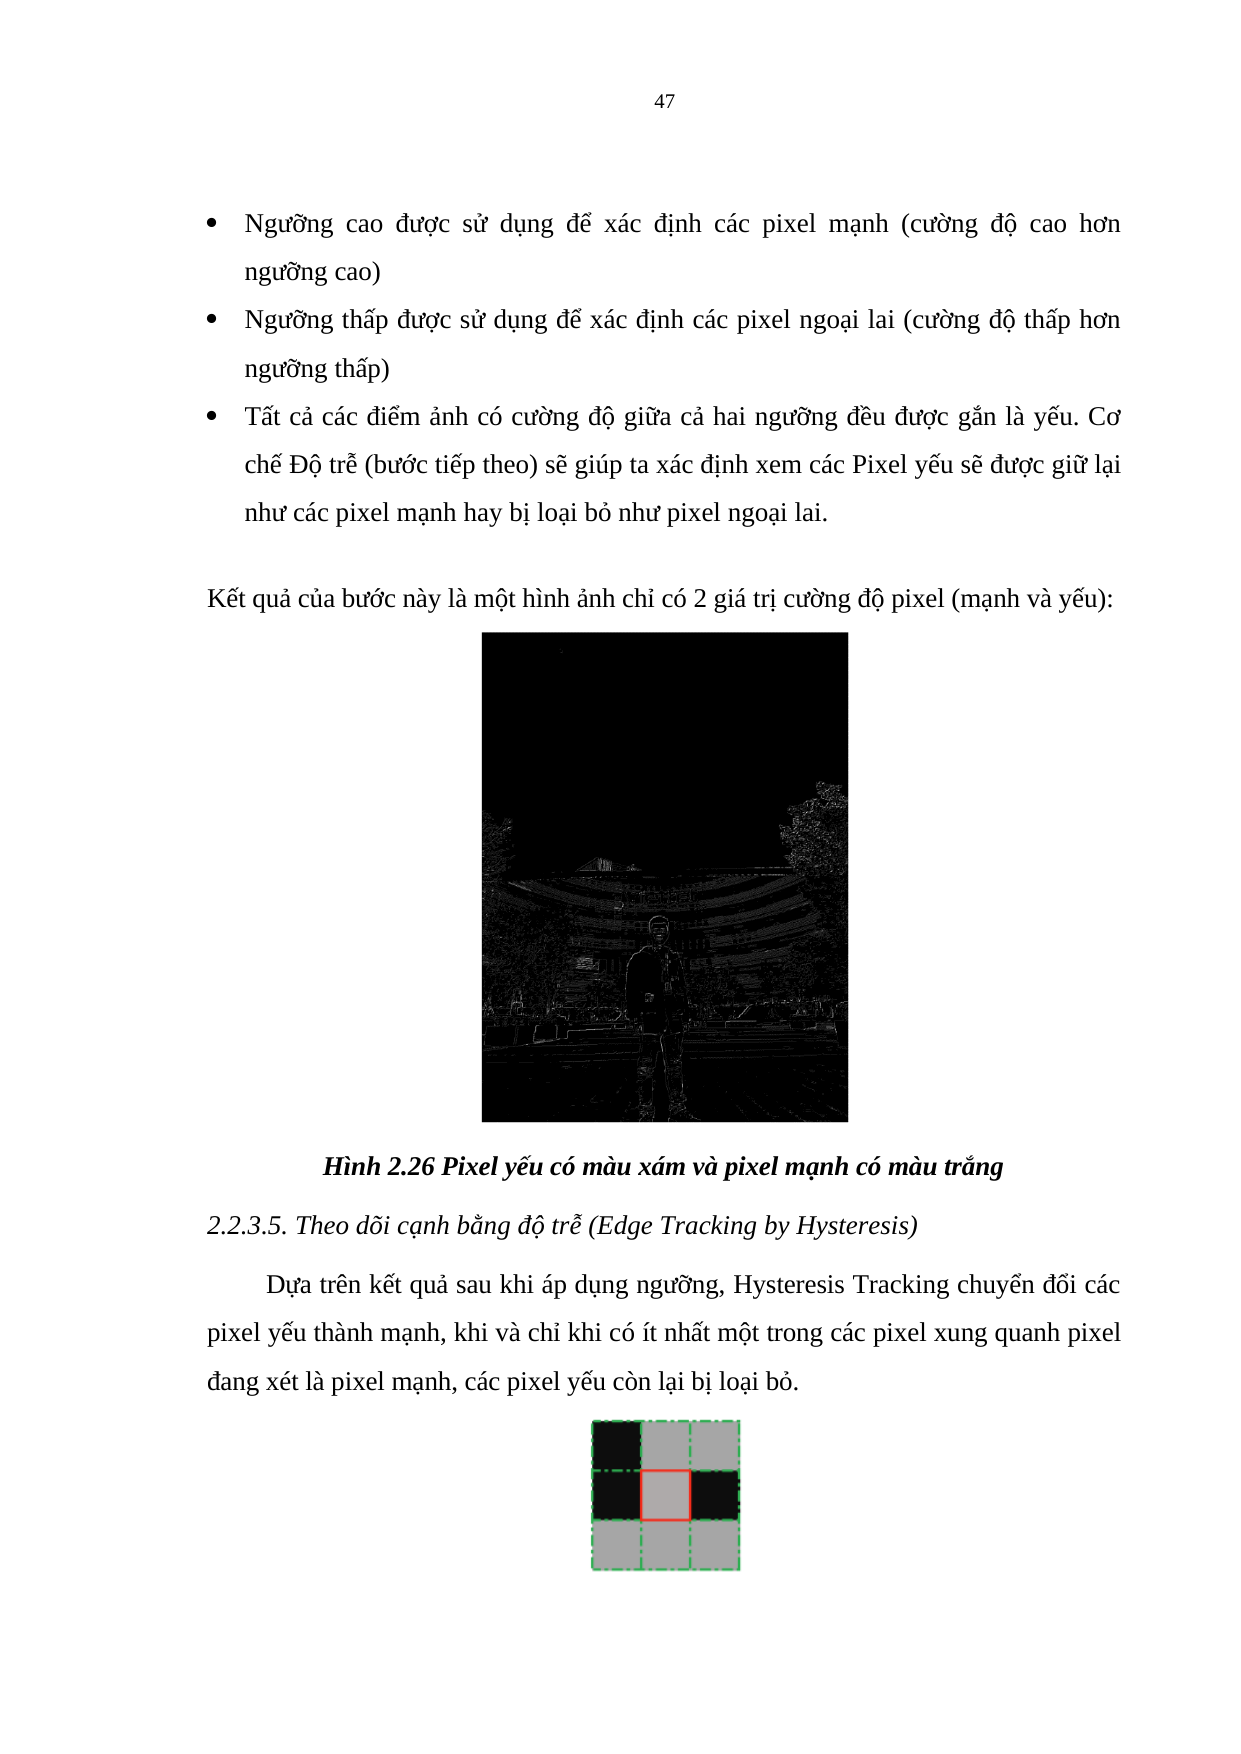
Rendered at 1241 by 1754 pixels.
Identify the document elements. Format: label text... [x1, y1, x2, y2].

text Kết quả của bước này là một hình ảnh chỉ có 2 giá trị cường độ pixel (mạnh và yếu): [207, 582, 1122, 613]
list Ngưỡng cao được sử dụng để xác định các pixel mạnh (cường độ cao hơn ngưỡng cao) [207, 207, 1122, 286]
list Tất cả các điểm ảnh có cường độ giữa cả hai ngưỡng đều được gắn là yếu. Cơ chế Độ trễ (bước tiếp theo) sẽ giúp ta xác định xem các Pixel yếu sẽ được giữ lại như các pixel mạnh hay bị loại bỏ như pixel ngoại lai. [207, 400, 1122, 528]
subtitle 2.2.3.5. Theo dõi cạnh bằng độ trễ (Edge Tracking by Hysteresis) [207, 1209, 1122, 1240]
list Ngưỡng thấp được sử dụng để xác định các pixel ngoại lai (cường độ thấp hơn ngưỡng thấp) [207, 303, 1122, 383]
picture [479, 630, 850, 1125]
picture [581, 1412, 748, 1577]
text Dựa trên kết quả sau khi áp dụng ngưỡng, Hysteresis Tracking chuyển đổi các pixel yếu thành mạnh, khi và chỉ khi có ít nhất một trong các pixel xung quanh pixel đang xét là pixel mạnh, các pixel yếu còn lại bị loại bỏ. [207, 1268, 1122, 1396]
text Hình 2.26 Pixel yếu có màu xám và pixel mạnh có màu trắng [207, 1150, 1122, 1181]
